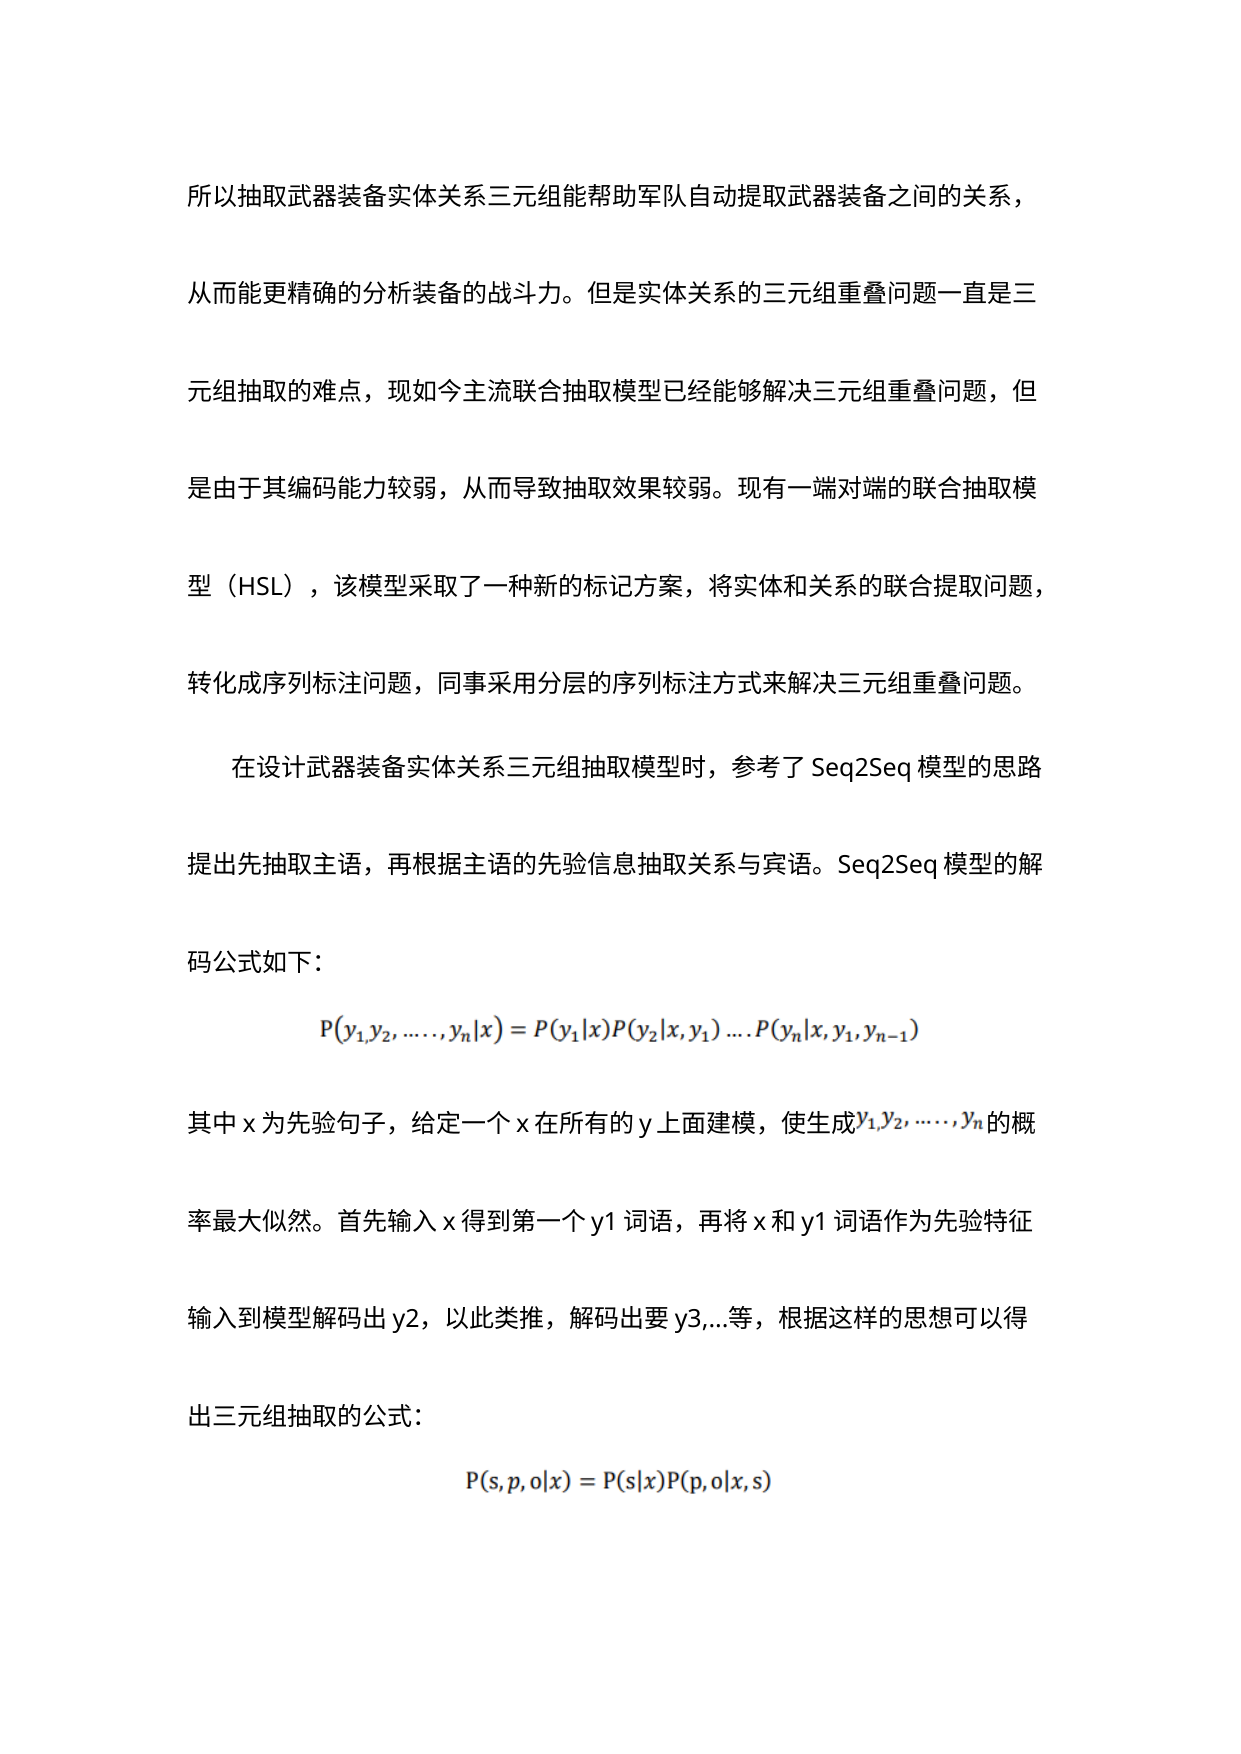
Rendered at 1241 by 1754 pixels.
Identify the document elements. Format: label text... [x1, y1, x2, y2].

picture [856, 1108, 987, 1133]
picture [463, 1464, 777, 1499]
text 在设计武器装备实体关系三元组抽取模型时，参考了Seq2Seq模型的思路提出先抽取主语，再根据主语的先验信息抽取关系与宾语。Seq2Seq模型的解码公式如下： [187, 733, 1053, 993]
picture [313, 1010, 927, 1052]
text 其中x为先验句子，给定一个x在所有的y上面建模，使生成的概率最大似然。首先输入x得到第一个y1词语，再将x和y1词语作为先验特征输入到模型解码出y2，以此类推，解码出要y3,...等，根据这样的思想可以得出三元组抽取的公式： [187, 1089, 1053, 1447]
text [187, 162, 1053, 714]
